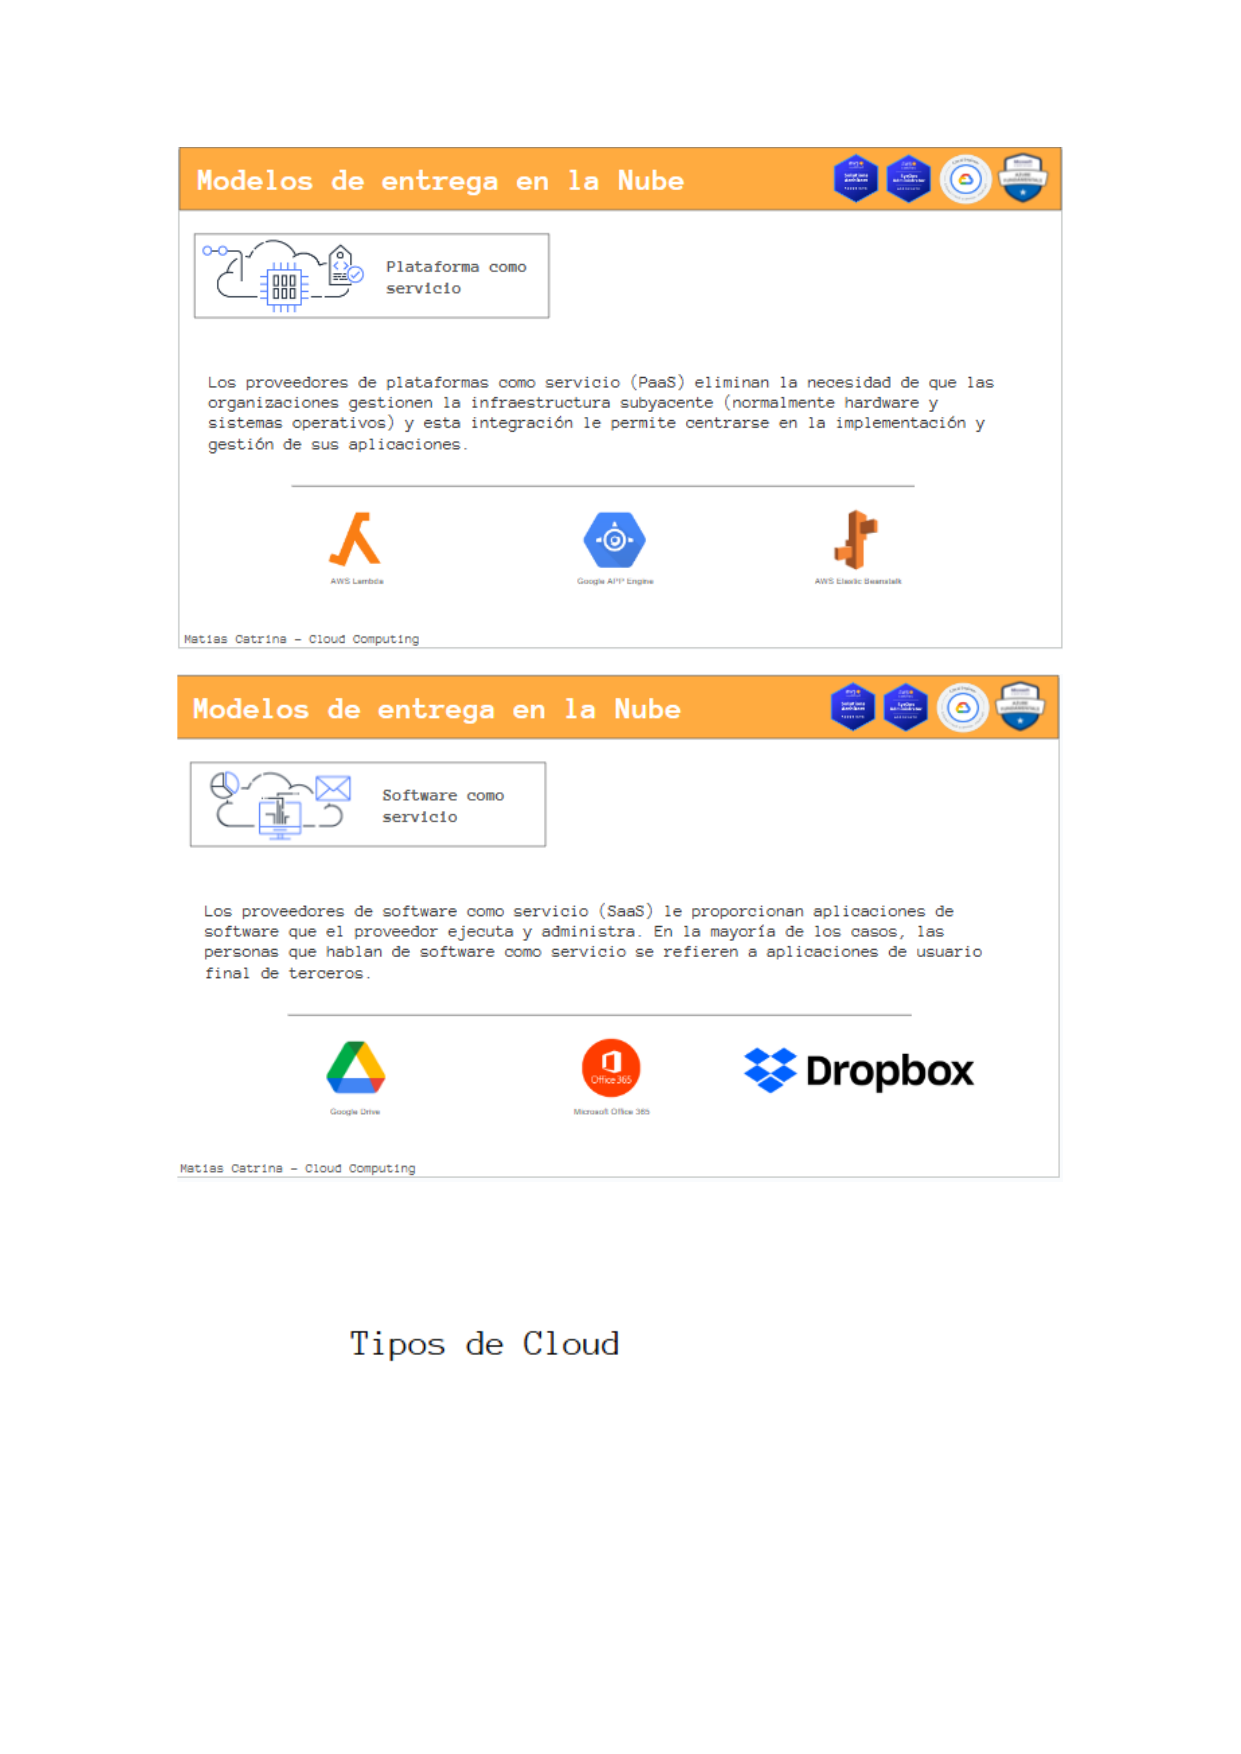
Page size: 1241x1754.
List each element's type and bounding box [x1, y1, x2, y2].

picture [177, 1206, 762, 1449]
picture [177, 147, 1063, 650]
picture [177, 674, 1063, 1182]
